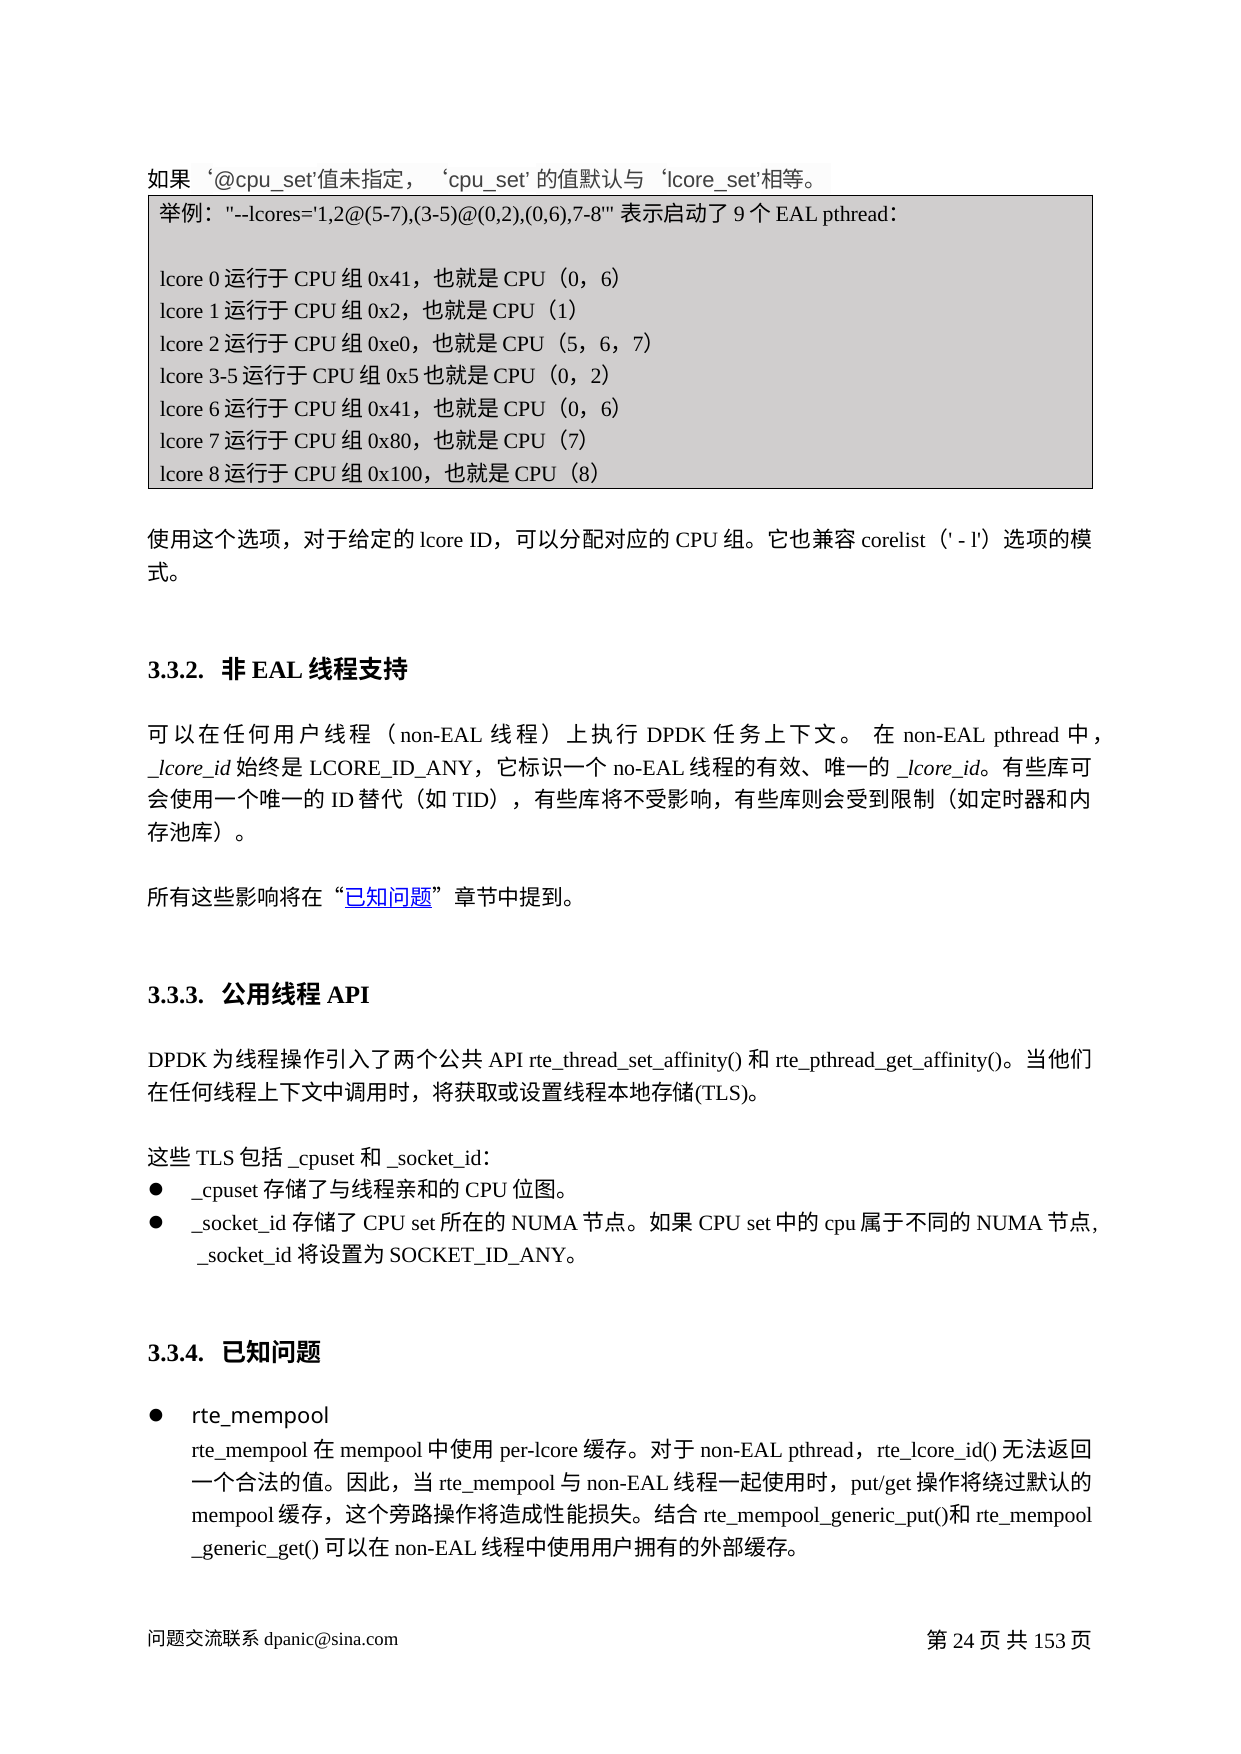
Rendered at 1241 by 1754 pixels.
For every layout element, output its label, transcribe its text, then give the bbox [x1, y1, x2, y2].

text 可以在任何用户线程（non-EAL线程）上执行DPDK任务上下文。 在non-EAL pthread中，_lcore_id 始终是 LCORE_ID_ANY，它标识一个no-EAL线程的有效、唯一的 _lcore_id。有些库可会使用一个唯一的ID替代（如TID），有些库将不受影响，有些库则会受到限制（如定时器和内存池库）。 [148, 717, 1092, 847]
list rte_mempool在mempool中使用per-lcore缓存。对于non-EAL pthread，rte_lcore_id() 无法返回一个合法的值。因此，当rte_mempool与non-EAL线程一起使用时，put/get操作将绕过默认的mempool缓存，这个旁路操作将造成性能损失。结合 rte_mempool_generic_put()和 rte_mempool_generic_get() 可以在non-EAL线程中使用用户拥有的外部缓存。 [191, 1432, 1092, 1562]
table_header 举例："--lcores='1,2@(5-7),(3-5)@(0,2),(0,6),7-8'" 表示启动了9个EAL pthread： lcore 0运行于CPU组 0x41，也就是CPU（0，6） lcore 1运行于CPU组 0x2，也就是CPU（1） lcore 2运行于CPU组 0xe0，也就是CPU（5，6，7） lcore 3-5运行于CPU组 0x5也就是CPU（0，2） lcore 6运行于CPU组 0x41，也就是CPU（0，6） lcore 7运行于CPU组 0x80，也就是CPU（7） lcore 8运行于CPU组 0x100，也就是CPU（8） [149, 196, 1092, 488]
subtitle 公用线程API [148, 960, 1092, 1025]
text 这些TLS包括 _cpuset 和 _socket_id： [148, 1139, 1092, 1172]
text 所有这些影响将在“已知问题”章节中提到。 [148, 879, 1092, 912]
subtitle 非EAL线程支持 [148, 635, 1092, 700]
text 使用这个选项，对于给定的lcore ID，可以分配对应的CPU组。它也兼容corelist（' - l'）选项的模式。 [148, 522, 1092, 587]
list _cpuset 存储了与线程亲和的CPU位图。 [148, 1172, 1092, 1204]
text DPDK为线程操作引入了两个公共API rte_thread_set_affinity() 和 rte_pthread_get_affinity()。当他们在任何线程上下文中调用时，将获取或设置线程本地存储(TLS)。 [148, 1042, 1092, 1107]
list _socket_id 存储了CPU set所在的NUMA节点。如果CPU set中的cpu属于不同的NUMA节点, _socket_id 将设置为SOCKET_ID_ANY。 [148, 1204, 1092, 1269]
text 如果‘@cpu_set’值未指定，‘cpu_set’ 的值默认与‘lcore_set’相等。 [148, 162, 1092, 194]
subtitle 已知问题 [148, 1318, 1092, 1383]
list rte_mempool [148, 1399, 1092, 1432]
